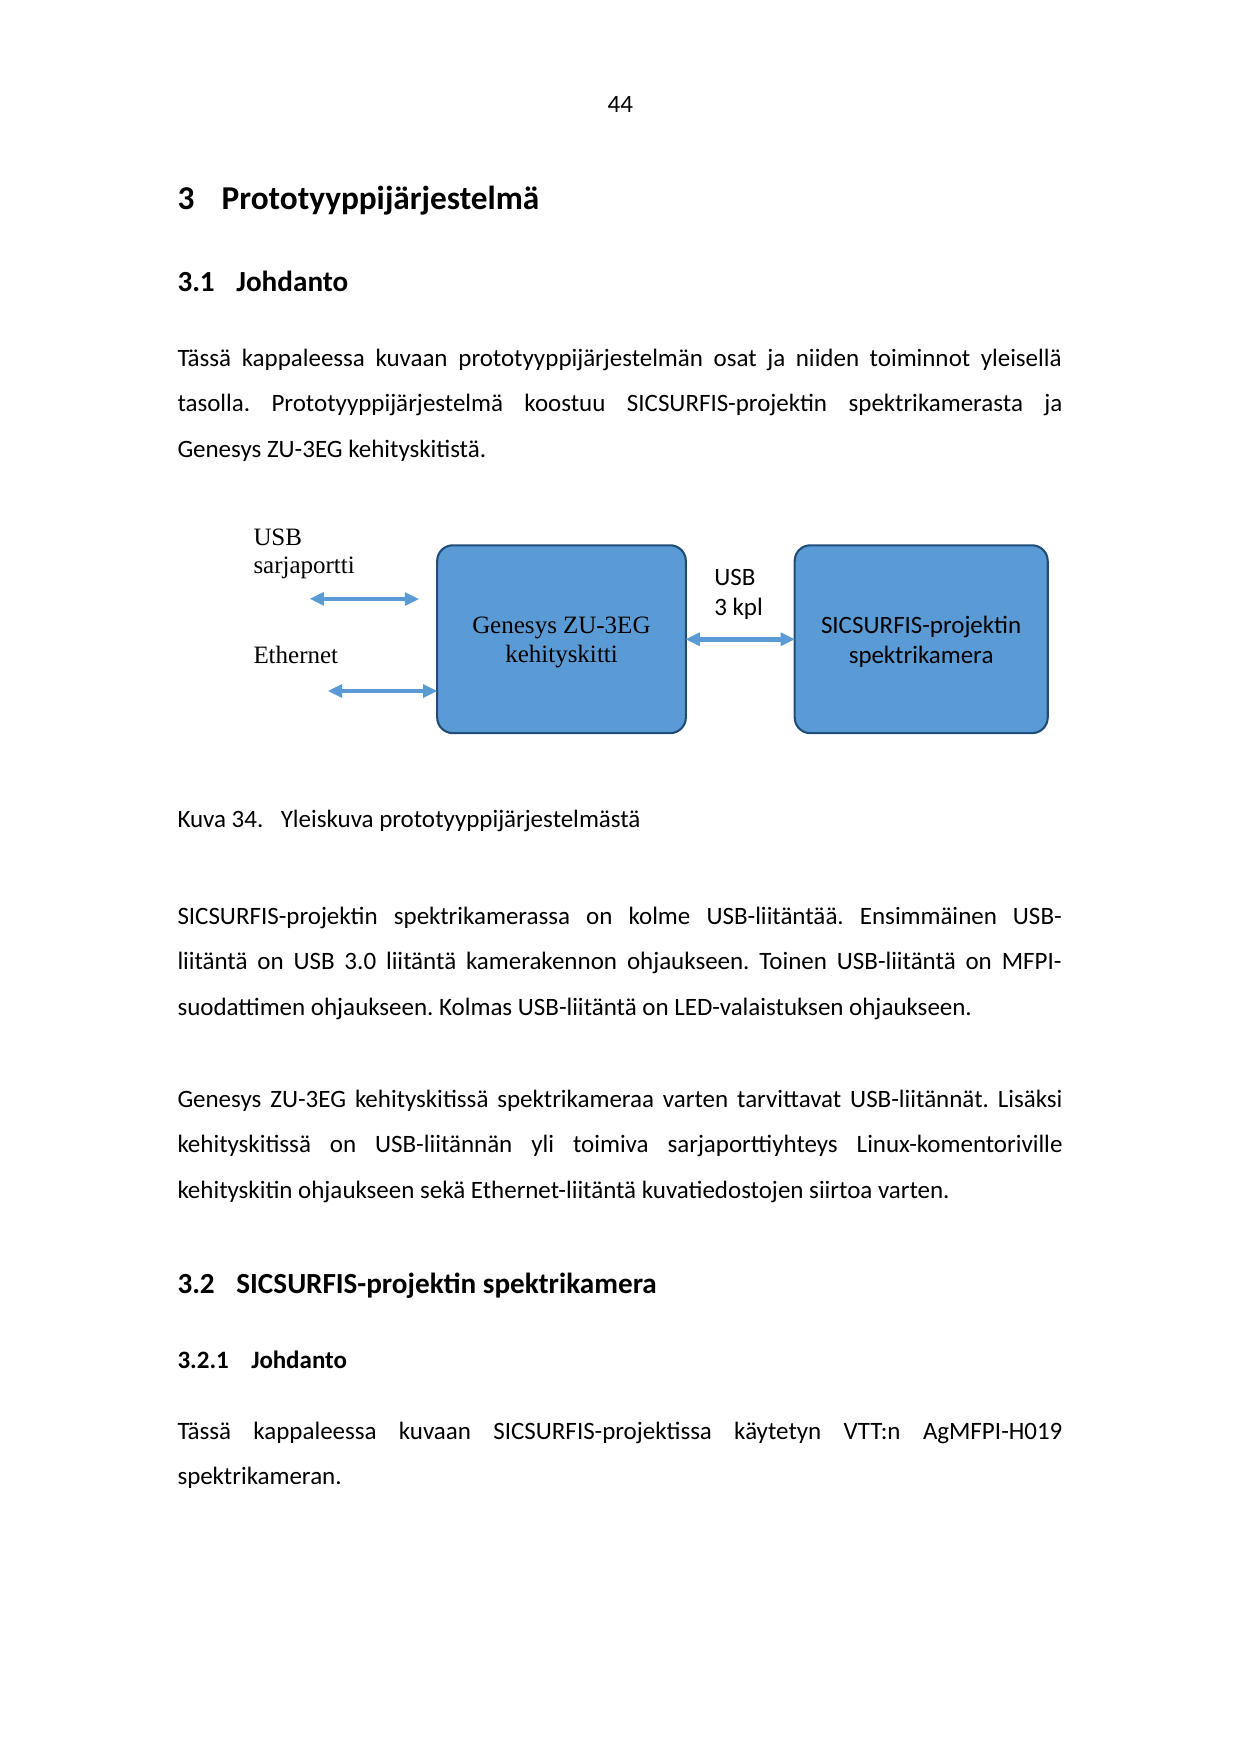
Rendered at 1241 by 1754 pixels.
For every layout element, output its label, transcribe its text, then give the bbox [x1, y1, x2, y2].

text Tässä kappaleessa kuvaan prototyyppijärjestelmän osat ja niiden toiminnot yleisellä tasolla. Prototyyppijärjestelmä koostuu SICSURFIS-projektin spektrikamerasta ja Genesys ZU-3EG kehityskitistä. [177, 342, 1063, 464]
subtitle SICSURFIS-projektin spektrikamera [177, 1266, 1063, 1301]
subtitle Prototyyppijärjestelmä [177, 177, 1063, 218]
subtitle Johdanto [177, 263, 1063, 299]
text SICSURFIS-projektin spektrikamerassa on kolme USB-liitäntää. Ensimmäinen USB-liitäntä on USB 3.0 liitäntä kamerakennon ohjaukseen. Toinen USB-liitäntä on MFPI-suodattimen ohjaukseen. Kolmas USB-liitäntä on LED-valaistuksen ohjaukseen. [177, 900, 1063, 1022]
subtitle Johdanto [177, 1344, 1063, 1374]
text Kuva 34. Yleiskuva prototyyppijärjestelmästä [177, 803, 1063, 833]
text Tässä kappaleessa kuvaan SICSURFIS-projektissa käytetyn VTT:n AgMFPI-H019 spektrikameran. [177, 1415, 1063, 1491]
text Genesys ZU-3EG kehityskitissä spektrikameraa varten tarvittavat USB-liitännät. Lisäksi kehityskitissä on USB-liitännän yli toimiva sarjaporttiyhteys Linux-komentoriville kehityskitin ohjaukseen sekä Ethernet-liitäntä kuvatiedostojen siirtoa varten. [177, 1083, 1063, 1205]
